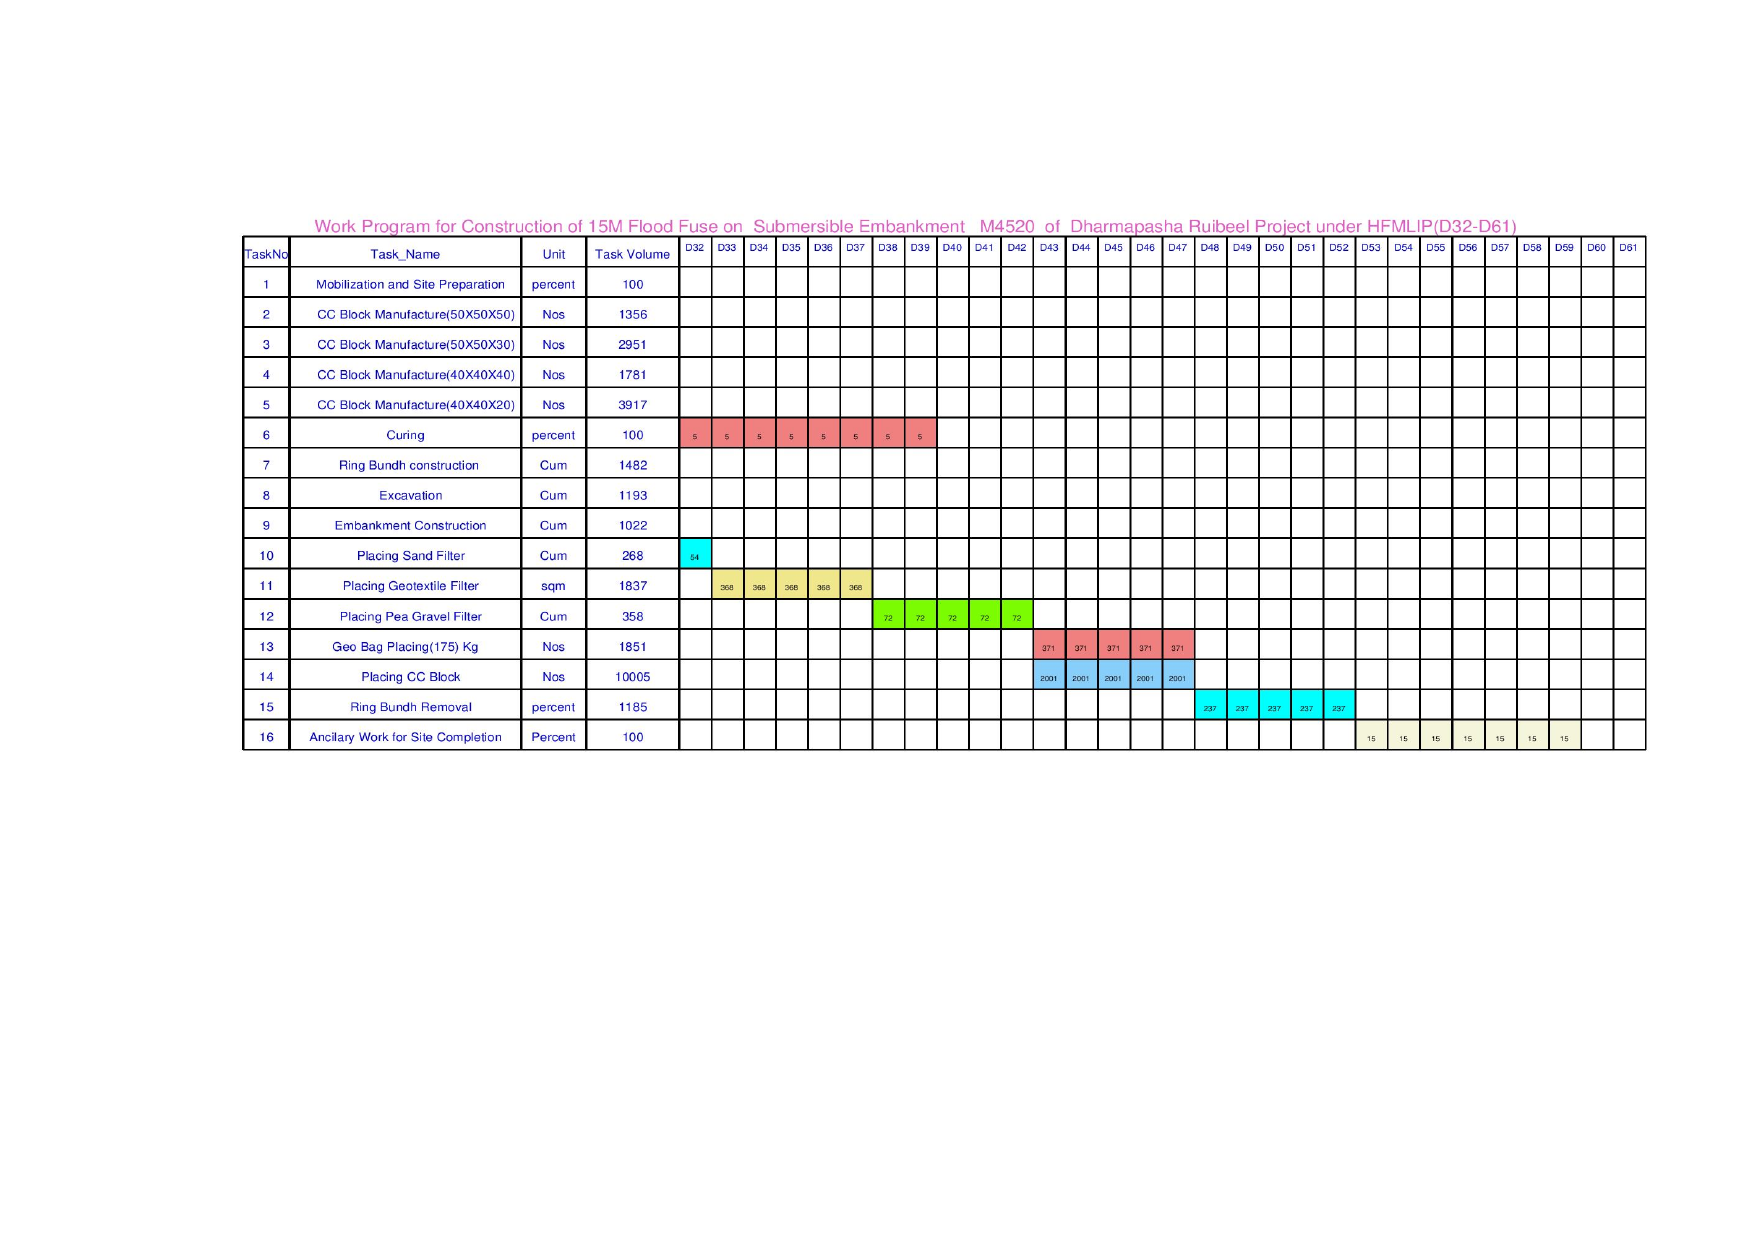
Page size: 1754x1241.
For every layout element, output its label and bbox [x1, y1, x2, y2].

picture [150, 150, 1684, 1166]
